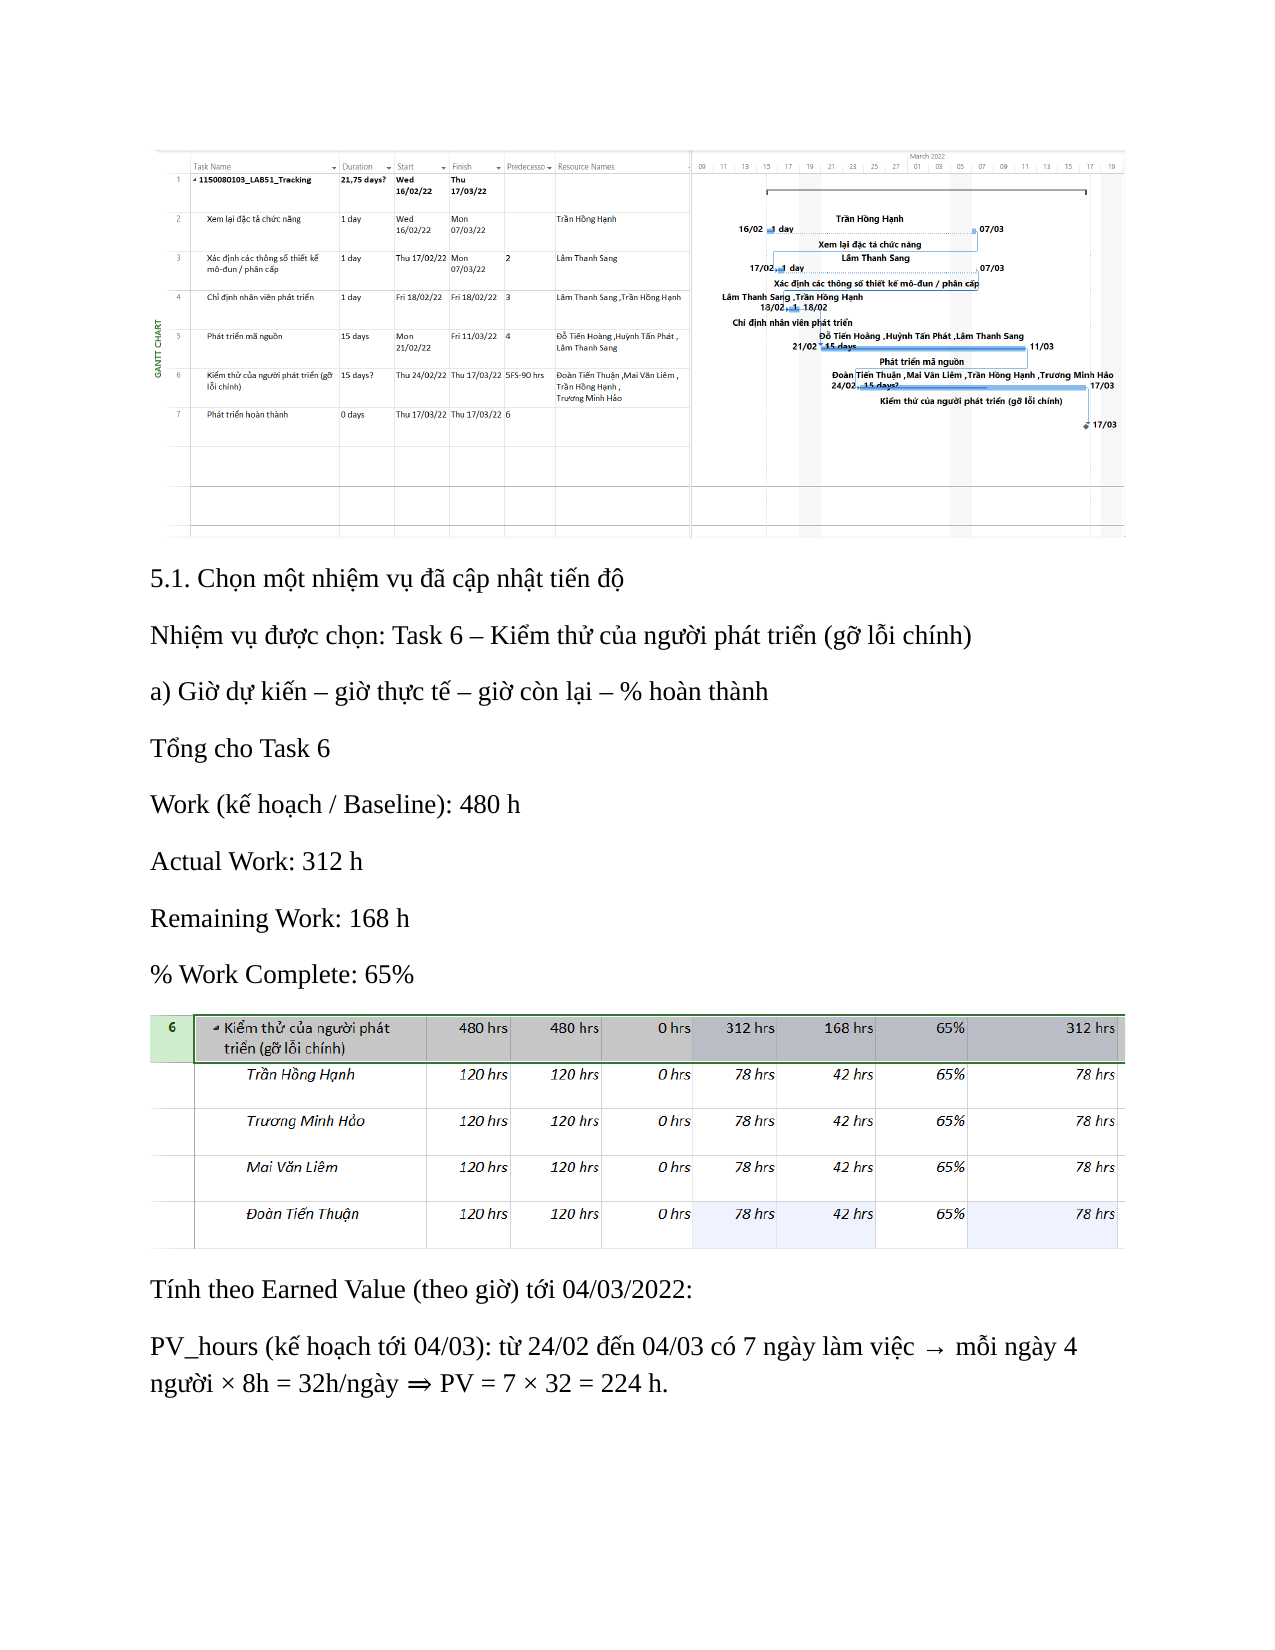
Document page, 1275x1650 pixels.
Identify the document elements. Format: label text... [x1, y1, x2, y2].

picture [150, 1014, 1125, 1249]
text Tổng cho Task 6 [150, 732, 1125, 763]
text PV_hours (kế hoạch tới 04/03): từ 24/02 đến 04/03 có 7 ngày làm việc → mỗi ngày 4 người × 8h = 32h/ngày ⇒ PV = 7 × 32 = 224 h. [150, 1330, 1125, 1398]
text Remaining Work: 168 h [150, 902, 1125, 933]
text Actual Work: 312 h [150, 845, 1125, 876]
text a) Giờ dự kiến – giờ thực tế – giờ còn lại – % hoàn thành [150, 675, 1125, 707]
text Nhiệm vụ được chọn: Task 6 – Kiểm thử của người phát triển (gỡ lỗi chính) [150, 619, 1125, 650]
text Work (kế hoạch / Baseline): 480 h [150, 788, 1125, 820]
text Tính theo Earned Value (theo giờ) tới 04/03/2022: [150, 1273, 1125, 1304]
text 5.1. Chọn một nhiệm vụ đã cập nhật tiến độ [150, 562, 1125, 593]
text % Work Complete: 65% [150, 958, 1125, 989]
picture [150, 150, 1125, 538]
